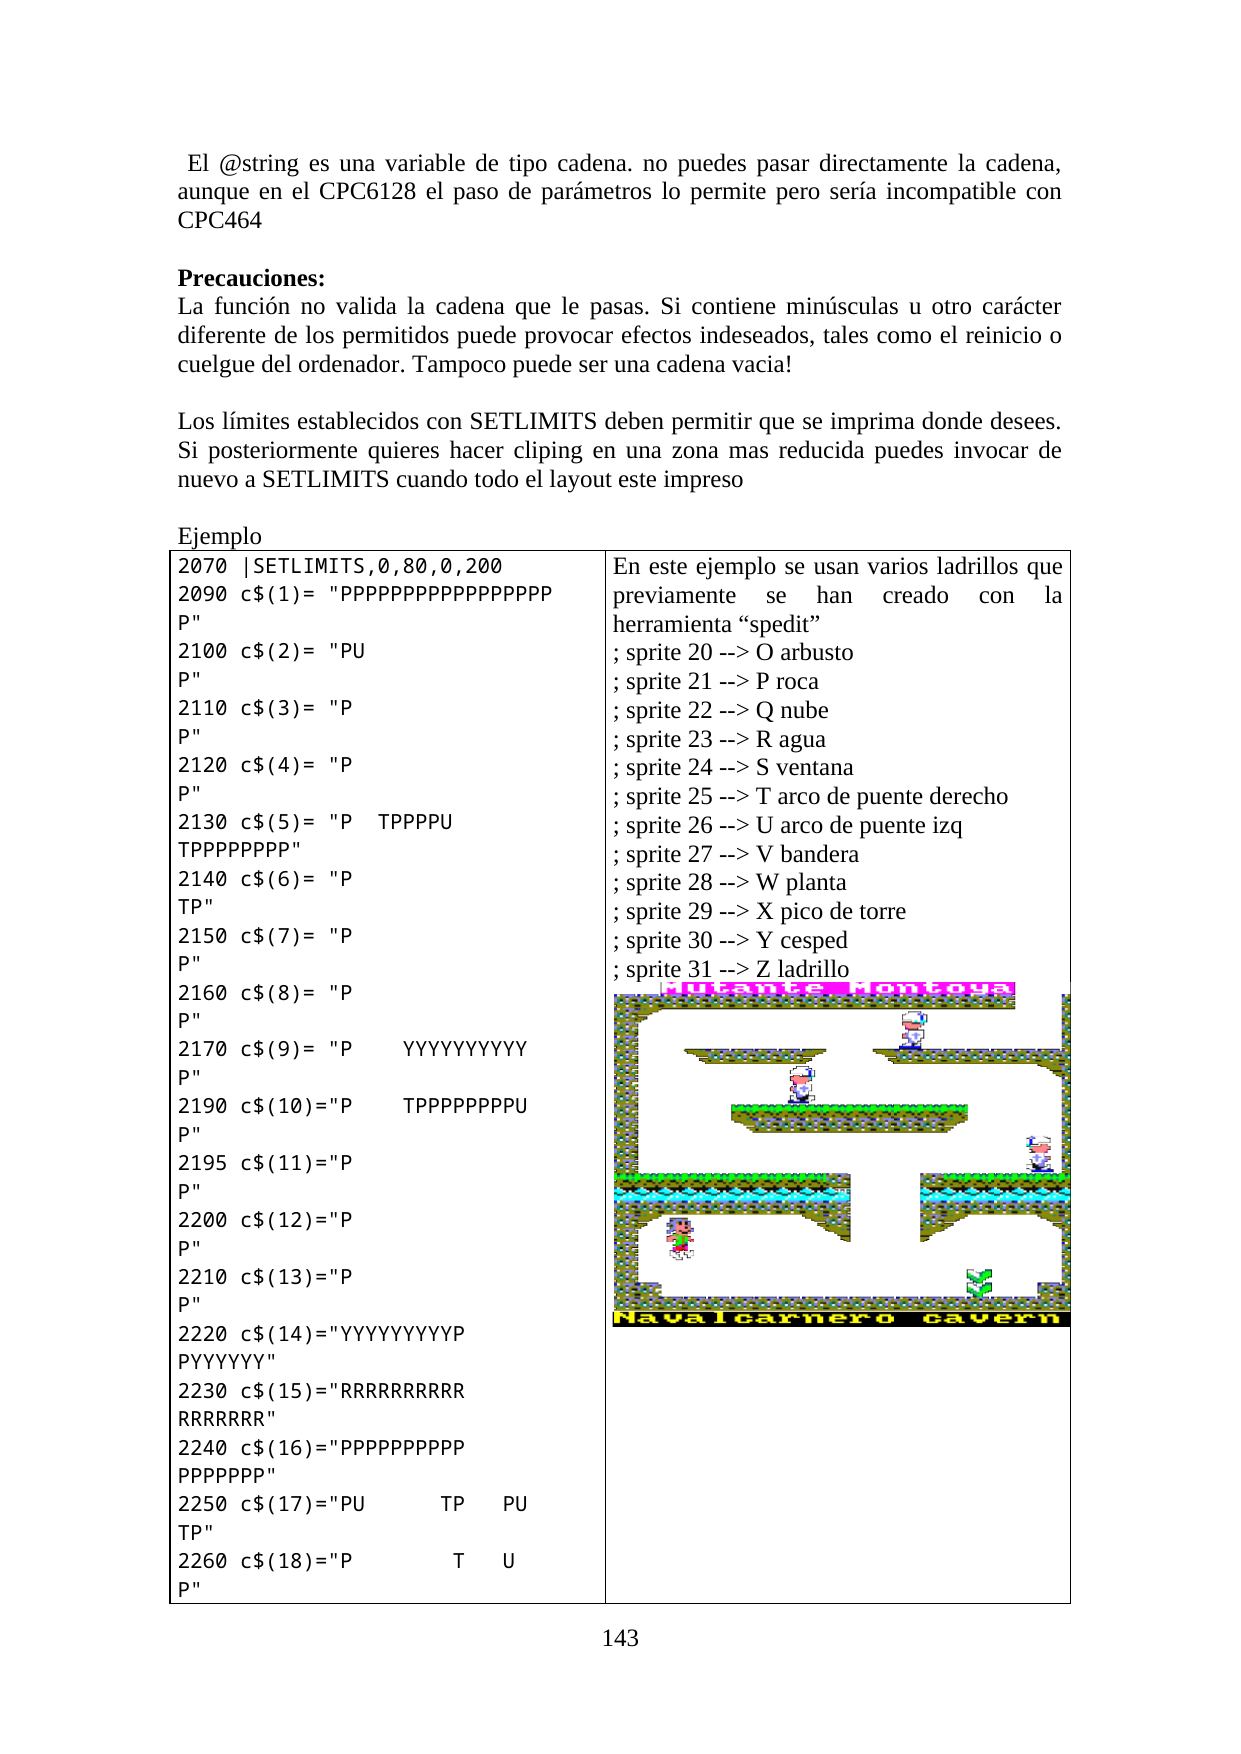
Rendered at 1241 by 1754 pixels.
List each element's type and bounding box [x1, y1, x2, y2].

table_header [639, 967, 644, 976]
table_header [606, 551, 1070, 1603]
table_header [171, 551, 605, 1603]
picture [612, 982, 1071, 1327]
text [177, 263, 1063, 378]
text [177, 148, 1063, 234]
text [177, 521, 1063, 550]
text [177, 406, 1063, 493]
